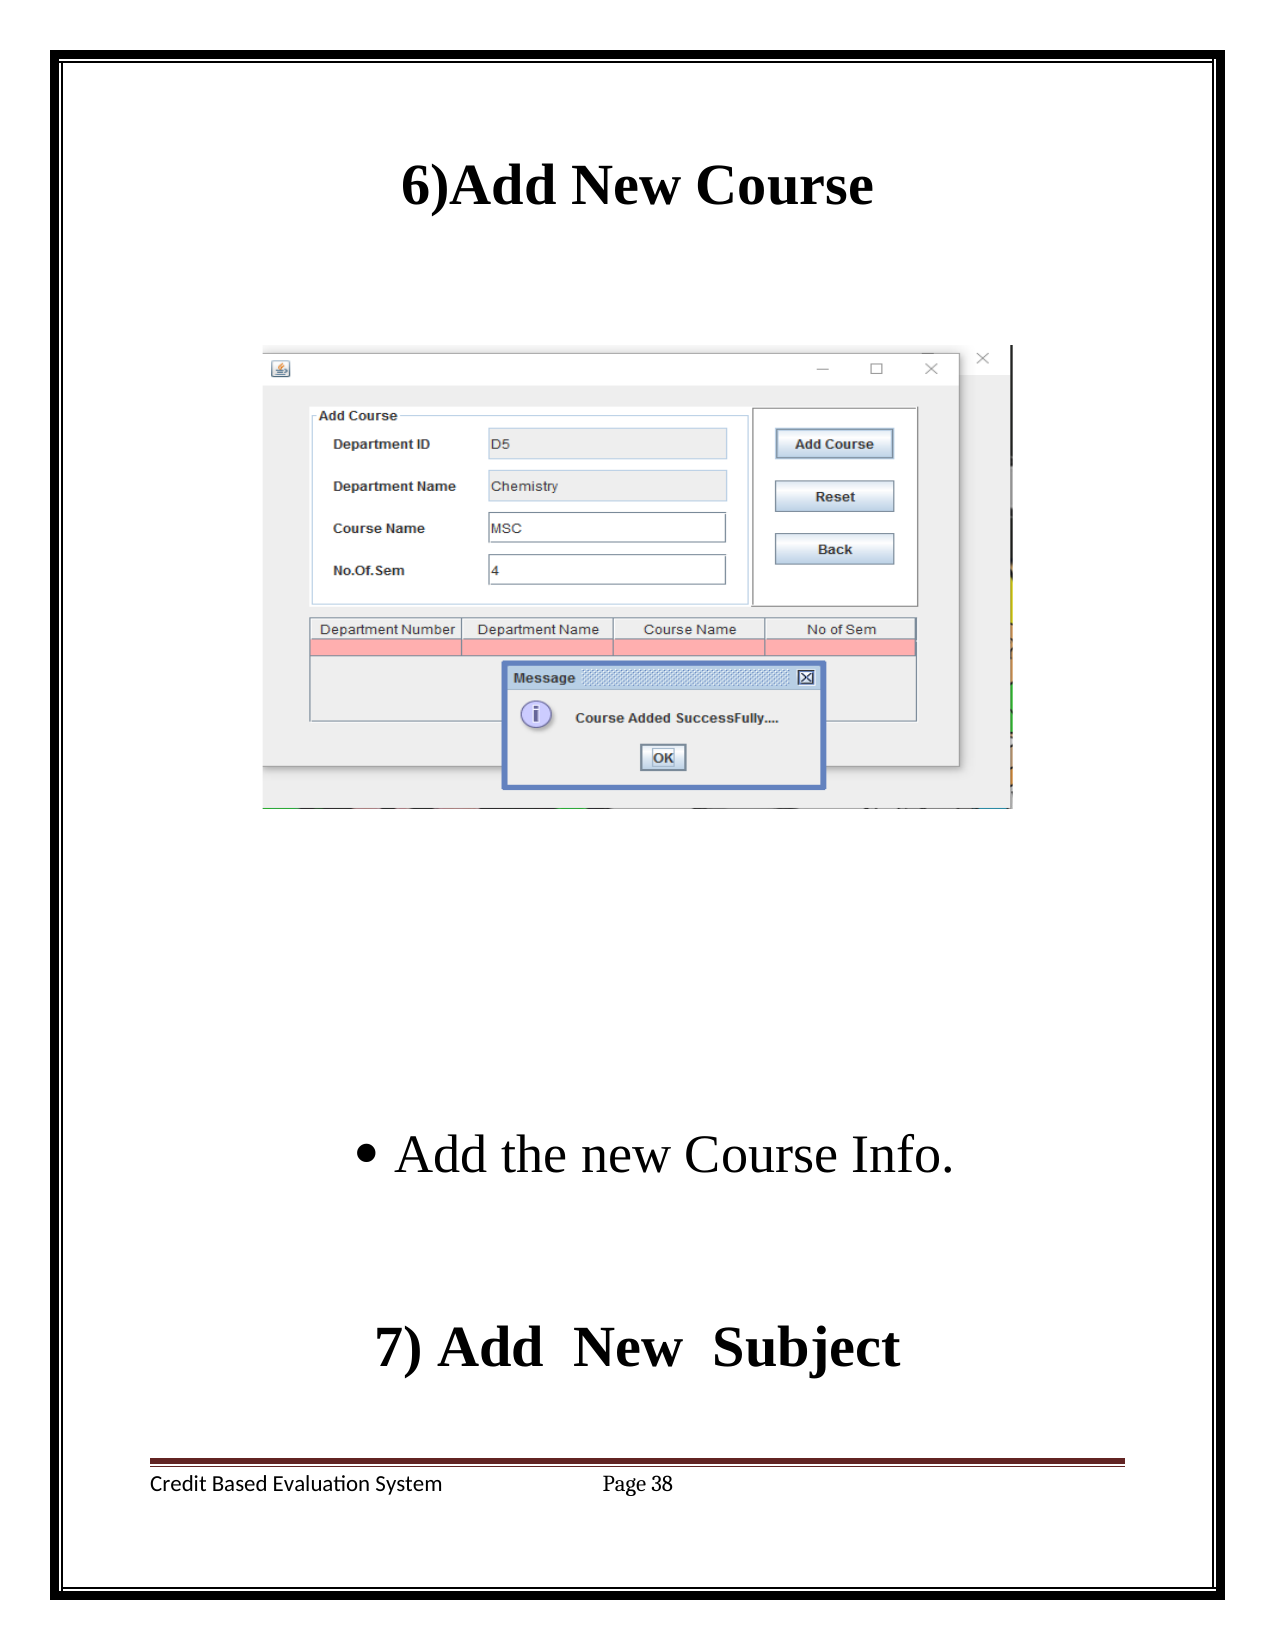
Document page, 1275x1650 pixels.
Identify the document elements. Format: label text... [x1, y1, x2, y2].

text 6)Add New Course [150, 150, 1125, 217]
list Add the new Course Info. [187, 1122, 1125, 1184]
picture [262, 345, 1013, 809]
text 7) Add New Subject [150, 1312, 1125, 1379]
